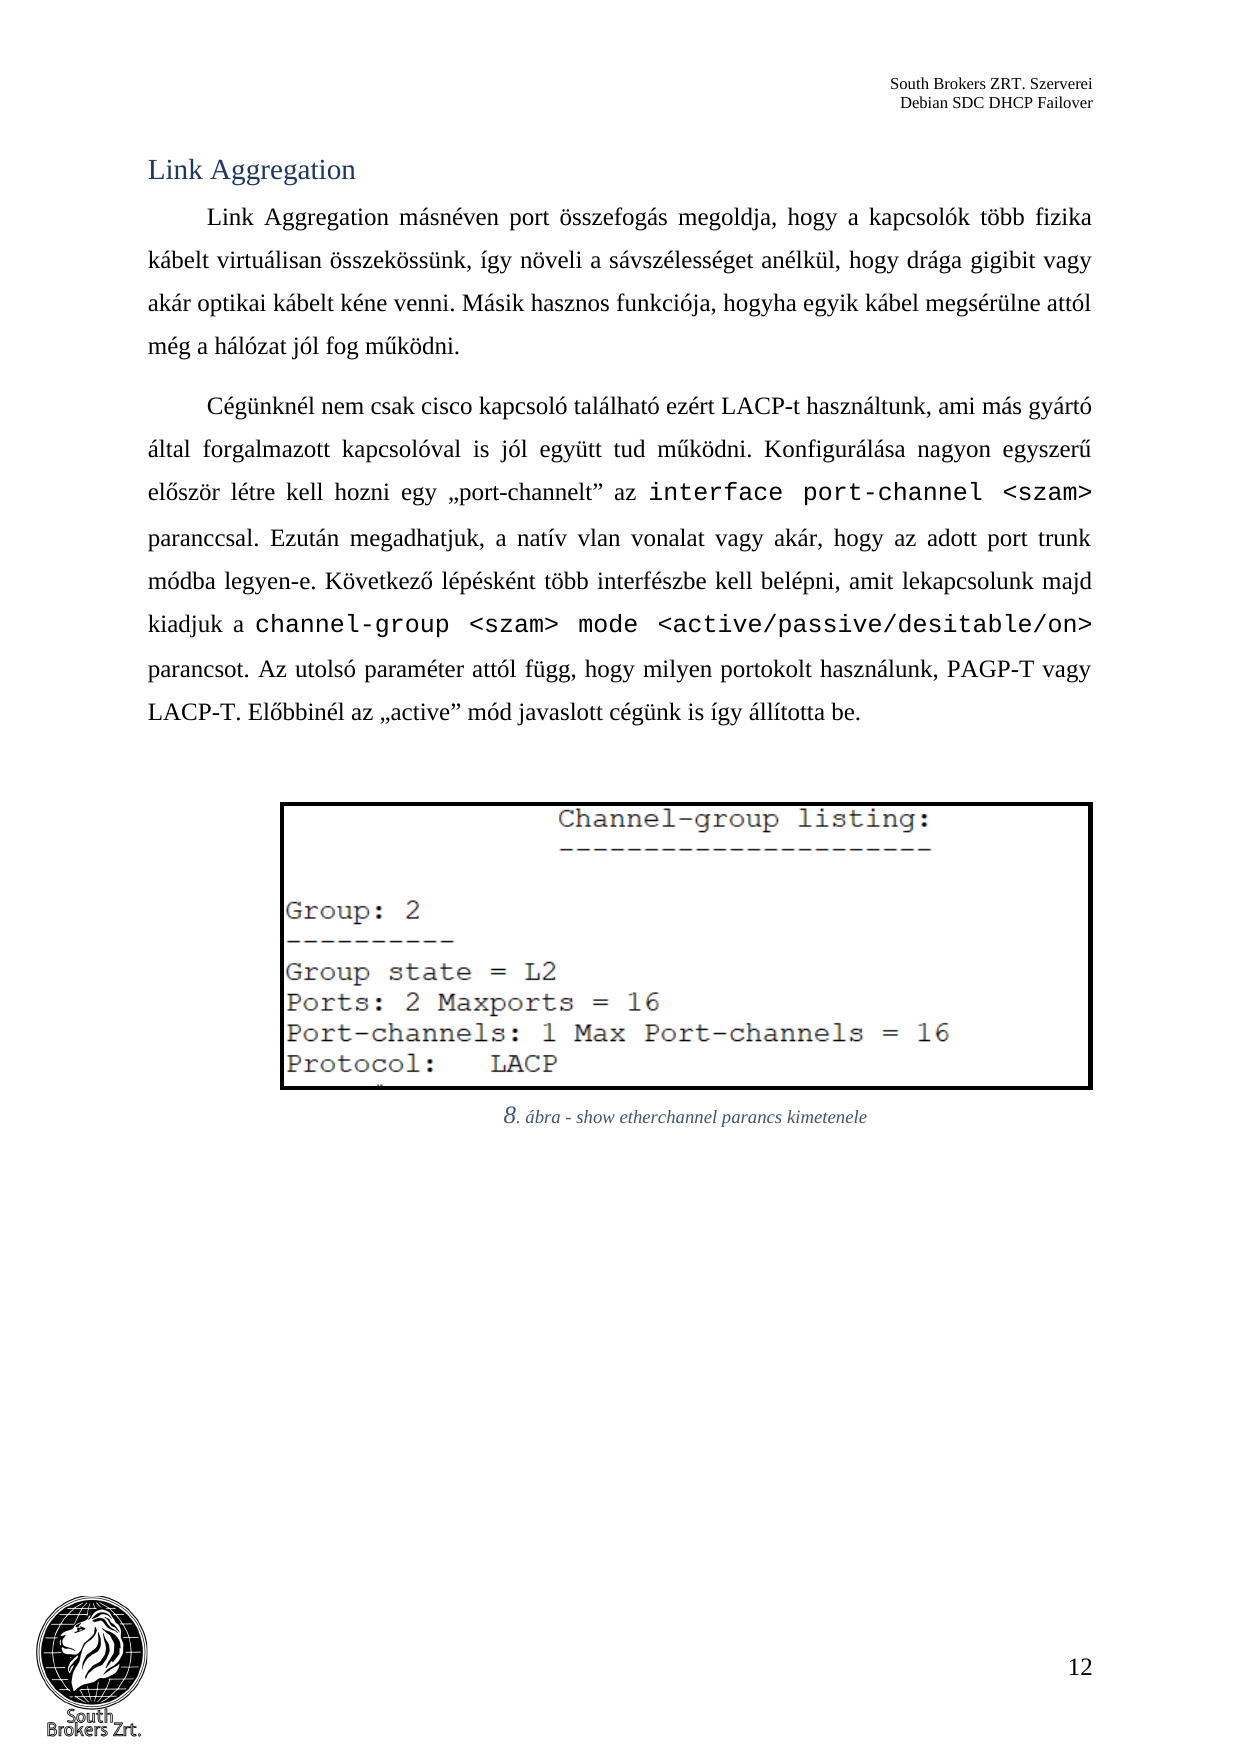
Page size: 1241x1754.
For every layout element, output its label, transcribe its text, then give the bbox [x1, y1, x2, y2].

text Cégünknél nem csak cisco kapcsoló található ezért LACP-t használtunk, ami más gyártó által forgalmazott kapcsolóval is jól együtt tud működni. Konfigurálása nagyon egyszerű először létre kell hozni egy „port-channelt” az interface port-channel <szam> paranccsal. Ezután megadhatjuk, a natív vlan vonalat vagy akár, hogy az adott port trunk módba legyen-e. Következő lépésként több interfészbe kell belépni, amit lekapcsolunk majd kiadjuk a channel-group <szam> mode <active/passive/desitable/on> parancsot. Az utolsó paraméter attól függ, hogy milyen portokolt használunk, PAGP-T vagy LACP-T. Előbbinél az „active” mód javaslott cégünk is így állította be. [148, 391, 1093, 726]
picture [284, 806, 1088, 1086]
text Link Aggregation másnéven port összefogás megoldja, hogy a kapcsolók több fizika kábelt virtuálisan összekössünk, így növeli a sávszélességet anélkül, hogy drága gigibit vagy akár optikai kábelt kéne venni. Másik hasznos funkciója, hogyha egyik kábel megsérülne attól még a hálózat jól fog működni. [148, 202, 1093, 360]
picture [36, 1596, 148, 1739]
subtitle Link Aggregation [148, 152, 1093, 185]
